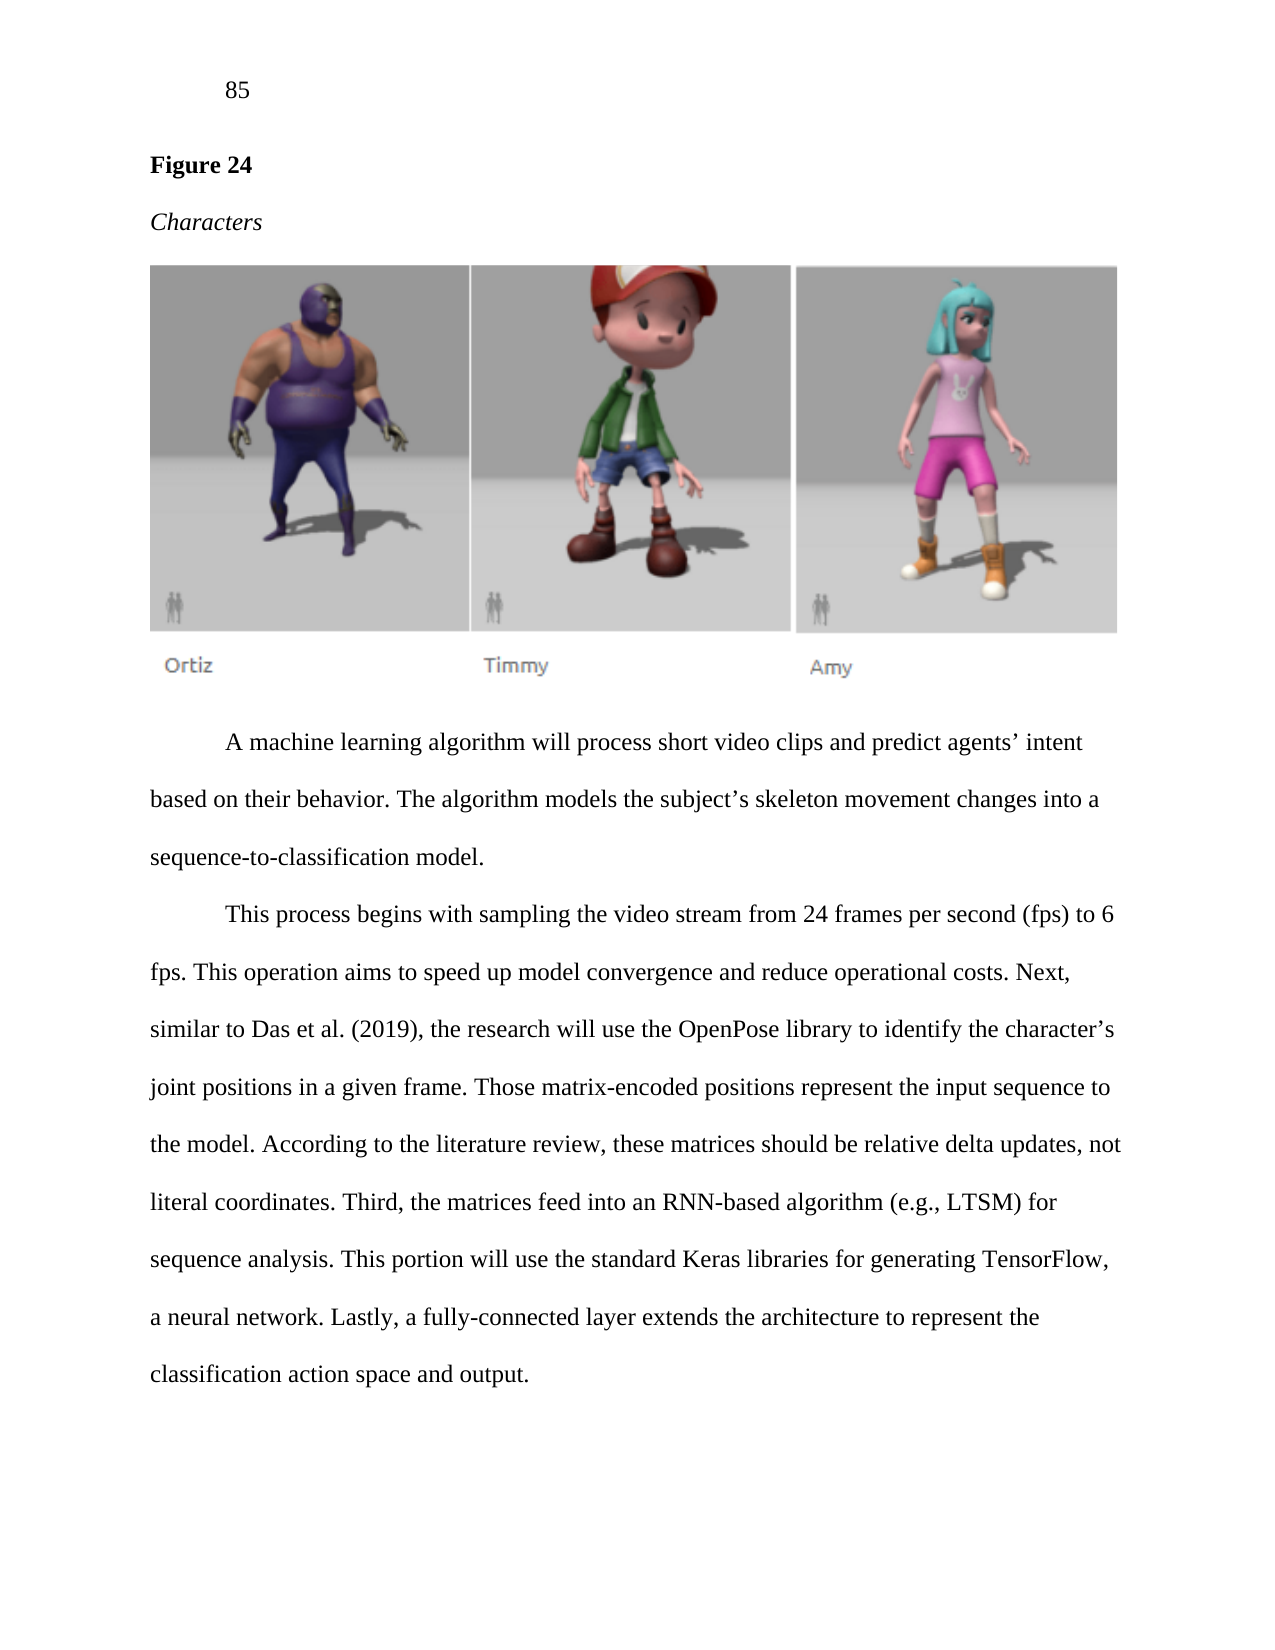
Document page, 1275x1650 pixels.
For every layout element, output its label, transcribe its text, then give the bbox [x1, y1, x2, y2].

text A machine learning algorithm will process short video clips and predict agents’ intent based on their behavior. The algorithm models the subject’s skeleton movement changes into a sequence-to-classification model. [150, 727, 1125, 870]
text This process begins with sampling the video stream from 24 frames per second (fps) to 6 fps. This operation aims to speed up model convergence and reduce operational costs. Next, similar to Das et al. (2019), the research will use the OpenPose library to identify the character’s joint positions in a given frame. Those matrix-encoded positions represent the input sequence to the model. According to the literature review, these matrices should be relative delta updates, not literal coordinates. Third, the matrices feed into an RNN-based algorithm (e.g., LTSM) for sequence analysis. This portion will use the standard Keras libraries for generating TensorFlow, a neural network. Lastly, a fully-connected layer extends the architecture to represent the classification action space and output. [150, 899, 1125, 1388]
text Figure Characters [150, 150, 1125, 236]
